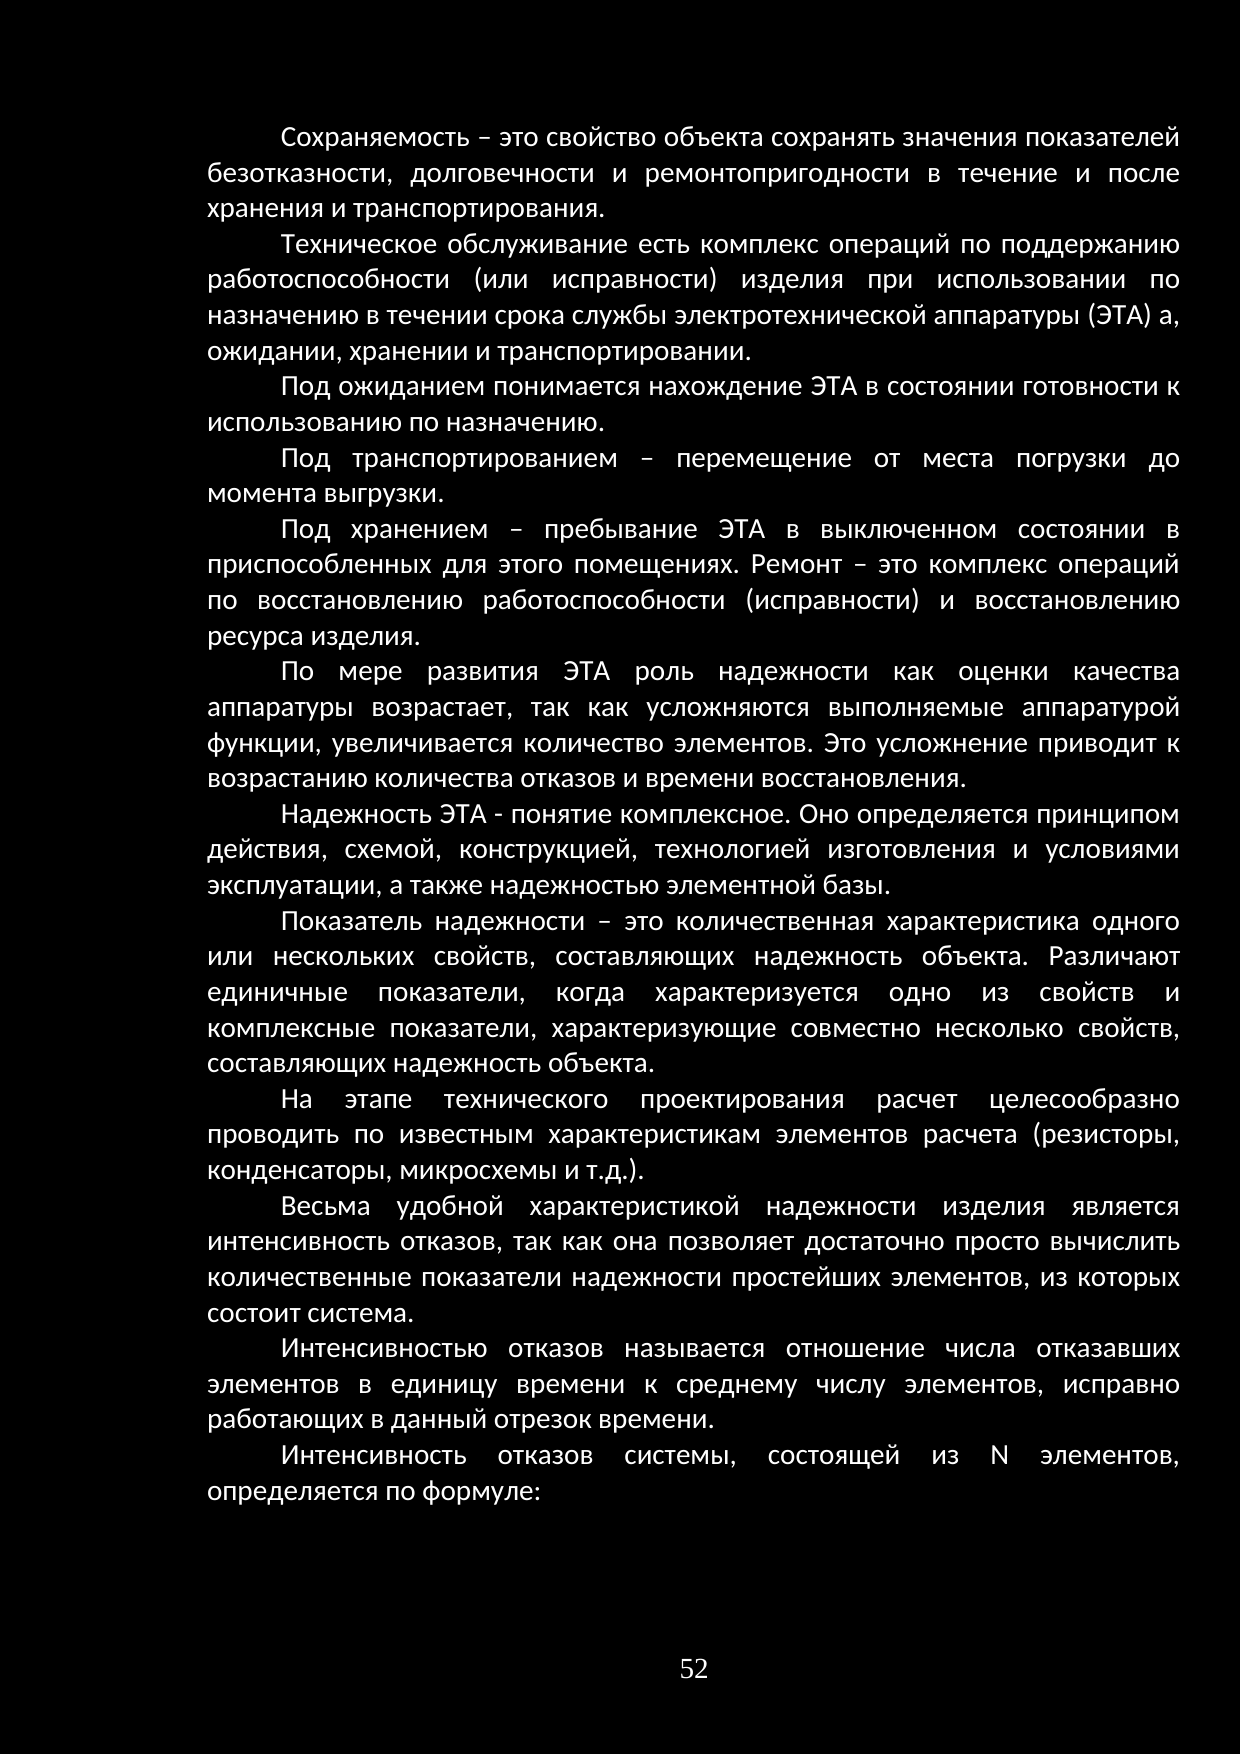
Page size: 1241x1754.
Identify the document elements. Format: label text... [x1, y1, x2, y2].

text Под хранением – пребывание ЭТА в выключенном состоянии в приспособленных для этого помещениях. Ремонт – это комплекс операций по восстановлению работоспособности (исправности) и восстановлению ресурса изделия. [207, 510, 1181, 652]
text Надежность ЭТА - понятие комплексное. Оно определяется принципом действия, схемой, конструкцией, технологией изготовления и условиями эксплуатации, а также надежностью элементной базы. [207, 795, 1181, 902]
text По мере развития ЭТА роль надежности как оценки качества аппаратуры возрастает, так как усложняются выполняемые аппаратурой функции, увеличивается количество элементов. Это усложнение приводит к возрастанию количества отказов и времени восстановления. [207, 652, 1181, 795]
text Весьма удобной характеристикой надежности изделия является интенсивность отказов, так как она позволяет достаточно просто вычислить количественные показатели надежности простейших элементов, из которых состоит система. [207, 1187, 1181, 1329]
text Сохраняемость – это свойство объекта сохранять значения показателей безотказности, долговечности и ремонтопригодности в течение и после хранения и транспортирования. [207, 118, 1181, 225]
text Техническое обслуживание есть комплекс операций по поддержанию работоспособности (или исправности) изделия при использовании по назначению в течении срока службы электротехнической аппаратуры (ЭТА) а, ожидании, хранении и транспортировании. [207, 225, 1181, 367]
text Показатель надежности – это количественная характеристика одного или нескольких свойств, составляющих надежность объекта. Различают единичные показатели, когда характеризуется одно из свойств и комплексные показатели, характеризующие совместно несколько свойств, составляющих надежность объекта. [207, 902, 1181, 1080]
text Интенсивностью отказов называется отношение числа отказавших элементов в единицу времени к среднему числу элементов, исправно работающих в данный отрезок времени. [207, 1329, 1181, 1436]
text Интенсивность отказов системы, состоящей из N элементов, определяется по формуле: [207, 1436, 1181, 1507]
text На этапе технического проектирования расчет целесообразно проводить по известным характеристикам элементов расчета (резисторы, конденсаторы, микросхемы и т.д.). [207, 1080, 1181, 1187]
text Под транспортированием – перемещение от места погрузки до момента выгрузки. [207, 439, 1181, 510]
text Под ожиданием понимается нахождение ЭТА в состоянии готовности к использованию по назначению. [207, 367, 1181, 439]
